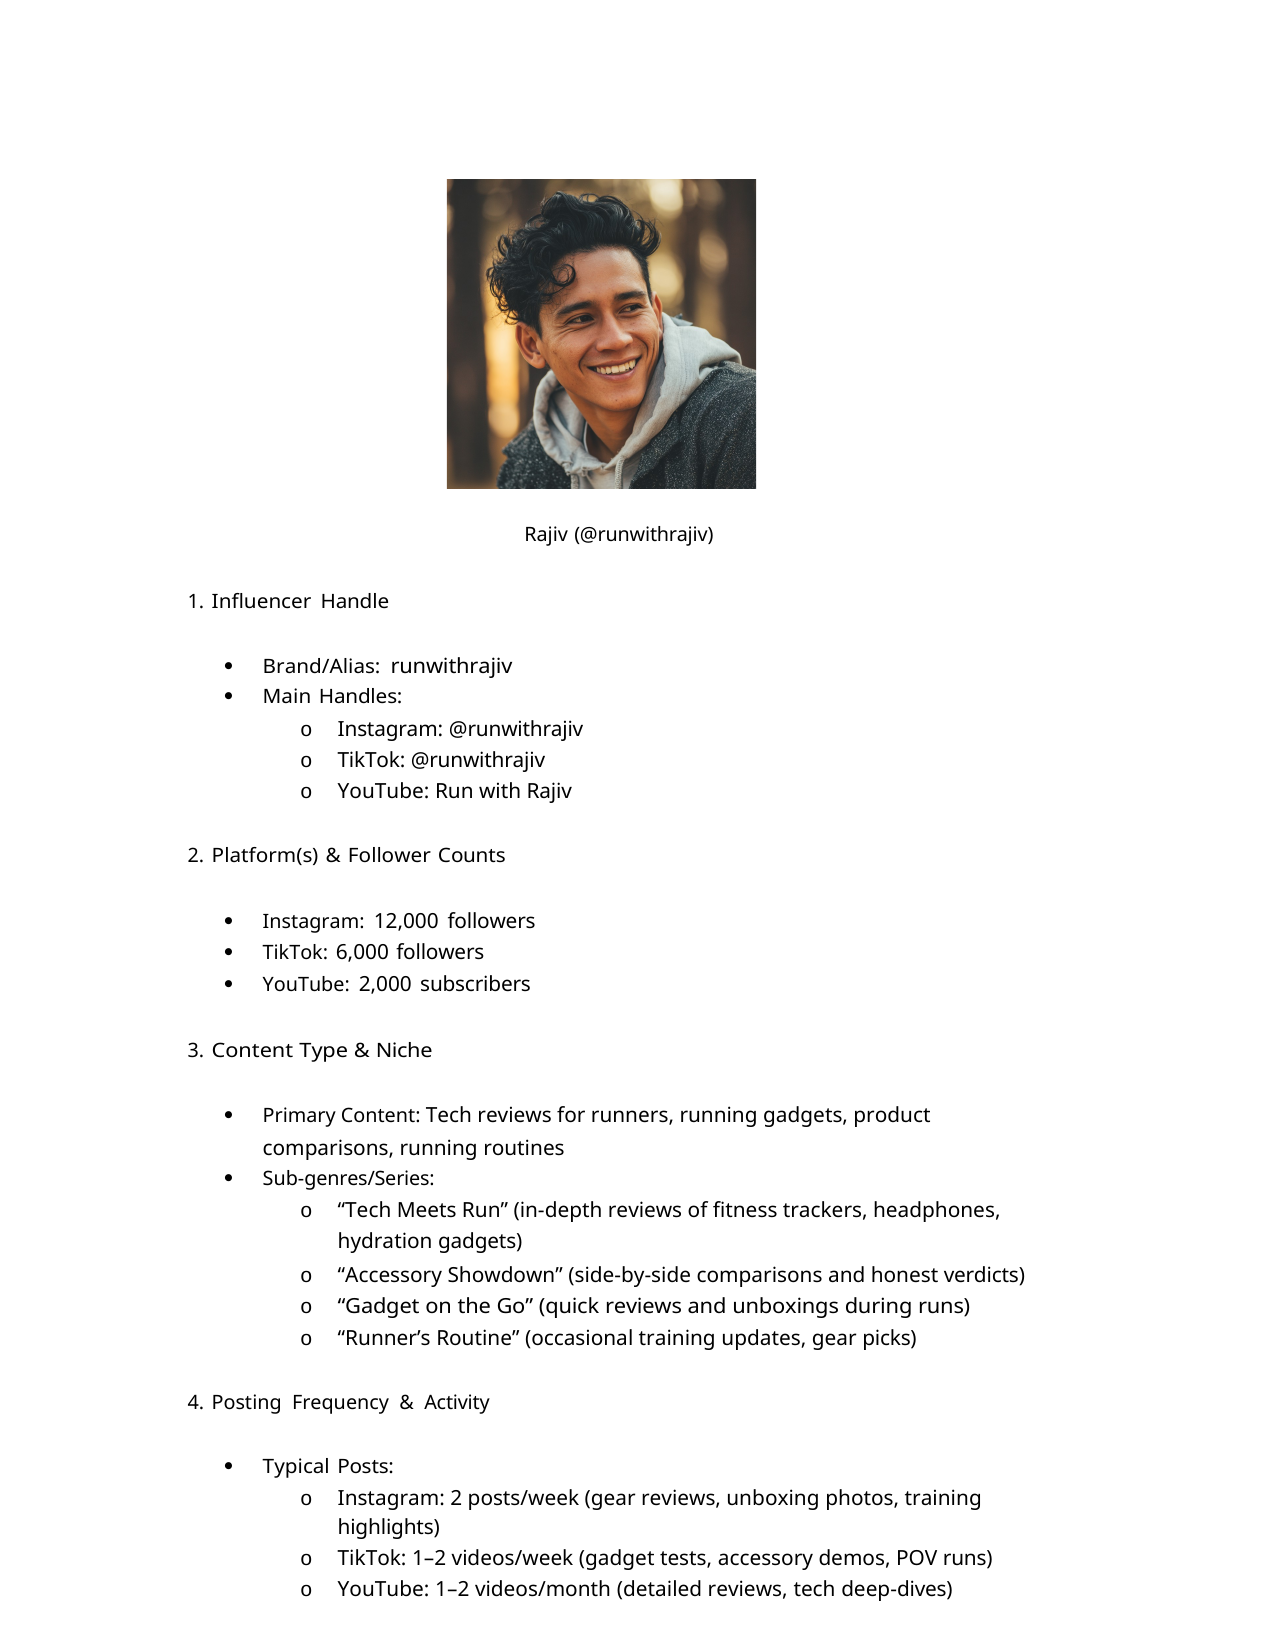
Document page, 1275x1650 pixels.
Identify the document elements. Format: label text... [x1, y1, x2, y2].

list Sub-genres/Series: [225, 1166, 1087, 1191]
picture [446, 179, 757, 489]
list Content Type & Niche [187, 1036, 1087, 1063]
list Influencer Handle [187, 587, 1087, 614]
list Instagram: @runwithrajiv [300, 714, 1087, 742]
list “Gadget on the Go” (quick reviews and unboxings during runs) [300, 1291, 1087, 1320]
list YouTube: 2,000 subscribers [225, 969, 1087, 997]
list “Tech Meets Run” (in-depth reviews of fitness trackers, headphones, hydration gadgets) [300, 1195, 1068, 1255]
list Brand/Alias: runwithrajiv [225, 651, 1087, 679]
list Platform(s) & Follower Counts [187, 842, 1087, 869]
text Rajiv (@runwithrajiv) [151, 521, 1087, 548]
list Instagram: 12,000 followers [225, 906, 1087, 934]
list TikTok: @runwithrajiv [300, 745, 1087, 773]
list Posting Frequency & Activity [187, 1388, 1087, 1415]
list YouTube: 1–2 videos/month (detailed reviews, tech deep-dives) [300, 1574, 1087, 1603]
list Main Handles: [225, 682, 1087, 709]
list YouTube: Run with Rajiv [300, 776, 1087, 805]
list “Runner’s Routine” (occasional training updates, gear picks) [300, 1323, 1087, 1351]
list Primary Content: Tech reviews for runners, running gadgets, product comparisons, running routines [225, 1100, 1036, 1162]
list TikTok: 6,000 followers [225, 937, 1087, 966]
list TikTok: 1–2 videos/week (gadget tests, accessory demos, POV runs) [300, 1543, 1087, 1571]
list Typical Posts: [225, 1452, 1087, 1479]
list Instagram: 2 posts/week (gear reviews, unboxing photos, training highlights) [300, 1483, 1087, 1540]
list “Accessory Showdown” (side-by-side comparisons and honest verdicts) [300, 1260, 1087, 1289]
